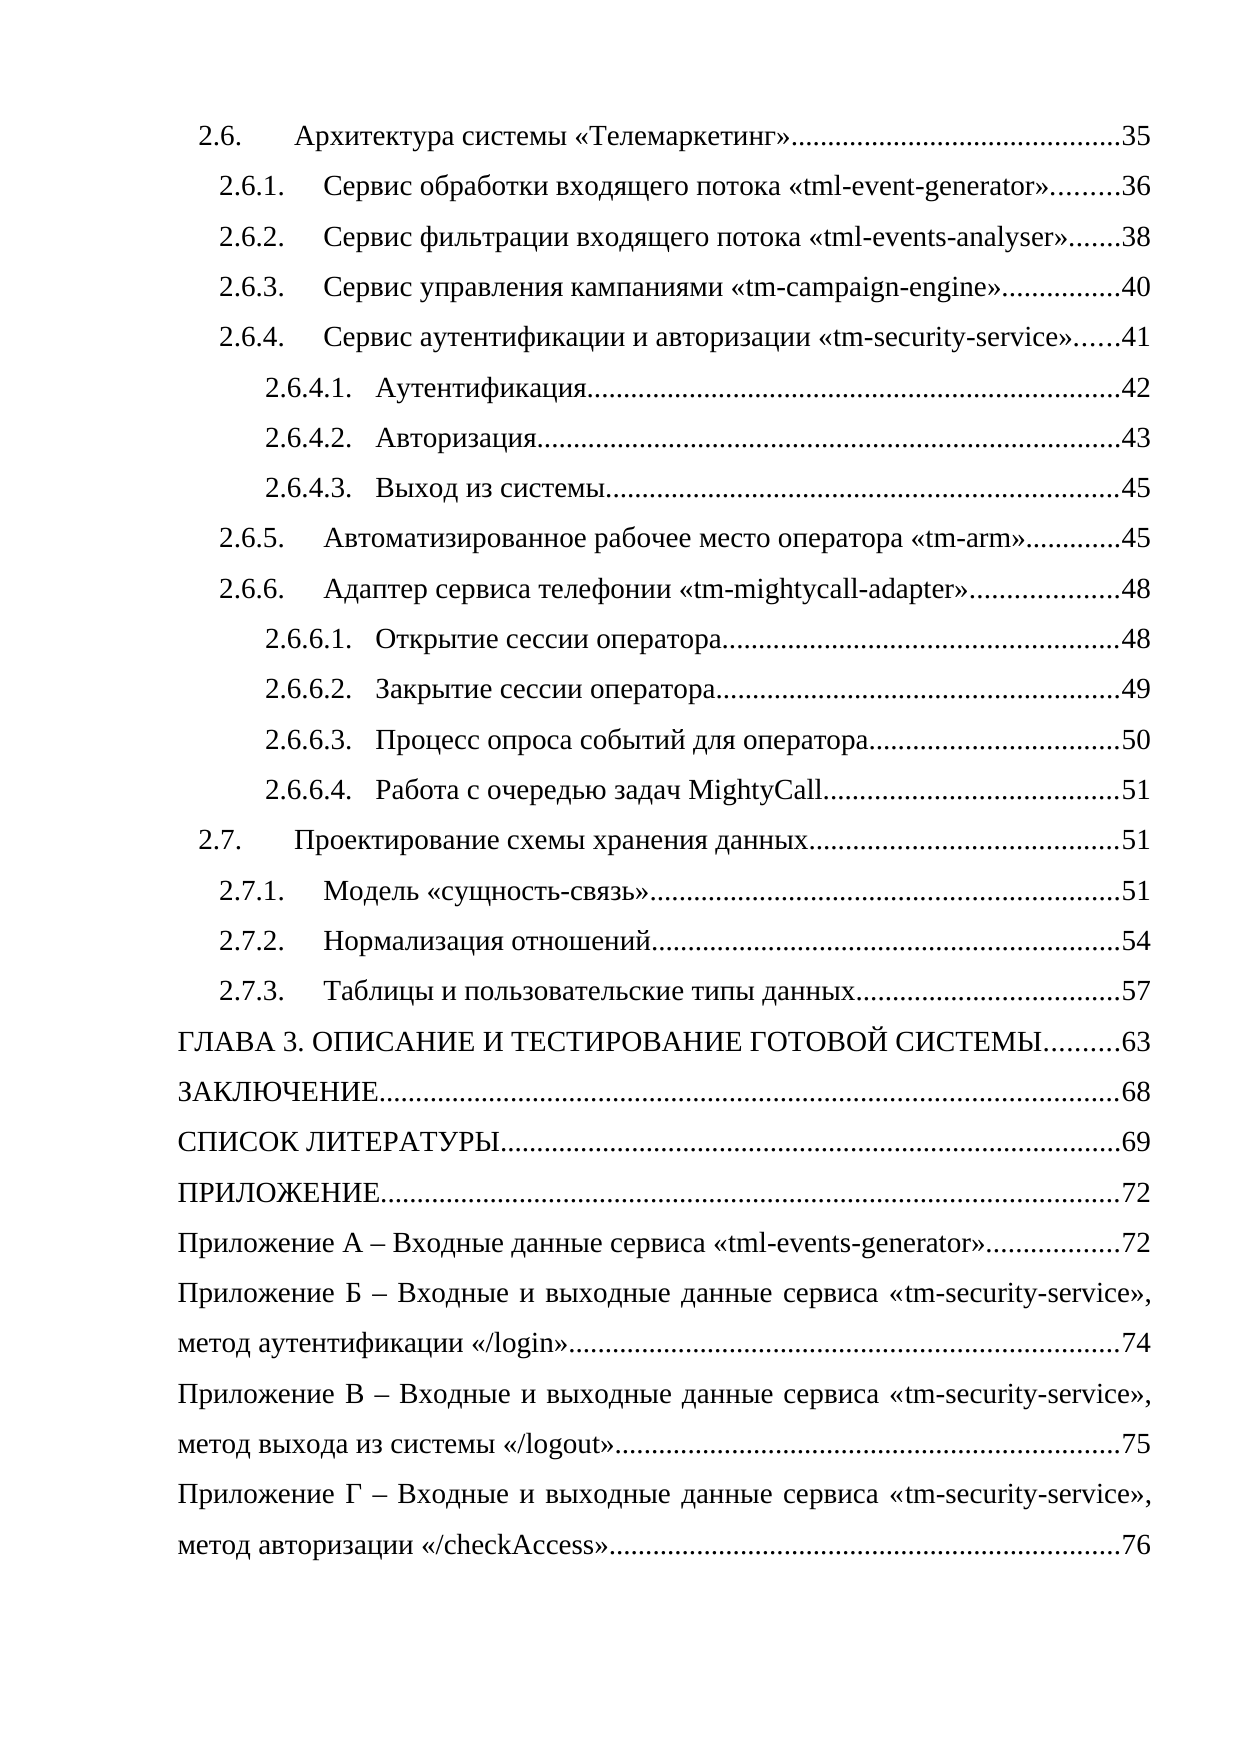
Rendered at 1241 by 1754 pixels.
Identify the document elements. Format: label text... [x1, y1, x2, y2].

text 2.6.6.4. Работа с очередью задач MightyCall 51 [265, 772, 1152, 806]
text 2.6.6.1. Открытие сессии оператора 48 [265, 621, 1152, 655]
text 2.6.4.1. Аутентификация 42 [265, 370, 1152, 403]
text СПИСОК ЛИТЕРАТУРЫ 69 [177, 1124, 1152, 1158]
text 2.6.5. Автоматизированное рабочее место оператора «tm-arm» 45 [219, 521, 1152, 554]
text Приложение А – Входные данные сервиса «tml-events-generator» 72 [177, 1225, 1152, 1258]
text 2.6.4.2. Авторизация 43 [265, 420, 1152, 453]
text ПРИЛОЖЕНИЕ 72 [177, 1175, 1152, 1208]
text Приложение Б – Входные и выходные данные сервиса «tm-security-service», метод аутентификации «/login» 74 [177, 1275, 1152, 1359]
text 2.6. Архитектура системы «Телемаркетинг» 35 [198, 118, 1152, 152]
text 2.6.6.3. Процесс опроса событий для оператора 50 [265, 722, 1152, 755]
text 2.6.6.2. Закрытие сессии оператора 49 [265, 672, 1152, 705]
text 2.7.2. Нормализация отношений 54 [219, 923, 1152, 957]
text ЗАКЛЮЧЕНИЕ 68 [177, 1074, 1152, 1108]
text Приложение В – Входные и выходные данные сервиса «tm-security-service», метод выхода из системы «/logout» 75 [177, 1376, 1152, 1460]
text 2.6.6. Адаптер сервиса телефонии «tm-mightycall-adapter» 48 [219, 571, 1152, 604]
text 2.7.3. Таблицы и пользовательские типы данных 57 [219, 973, 1152, 1007]
text 2.6.4.3. Выход из системы 45 [265, 470, 1152, 504]
text ГЛАВА 3. ОПИСАНИЕ И ТЕСТИРОВАНИЕ ГОТОВОЙ СИСТЕМЫ 63 [177, 1024, 1152, 1057]
text 2.6.1. Сервис обработки входящего потока «tml-event-generator» 36 [219, 168, 1152, 202]
text 2.6.4. Сервис аутентификации и авторизации «tm-security-service» 41 [219, 319, 1152, 353]
text 2.7.1. Модель «сущность-связь» 51 [219, 873, 1152, 906]
text 2.6.2. Сервис фильтрации входящего потока «tml-events-analyser» 38 [219, 219, 1152, 252]
text Приложение Г – Входные и выходные данные сервиса «tm-security-service», метод авторизации «/checkAccess» 76 [177, 1477, 1152, 1560]
text 2.6.3. Сервис управления кампаниями «tm-campaign-engine» 40 [219, 269, 1152, 303]
text 2.7. Проектирование схемы хранения данных 51 [198, 822, 1152, 856]
